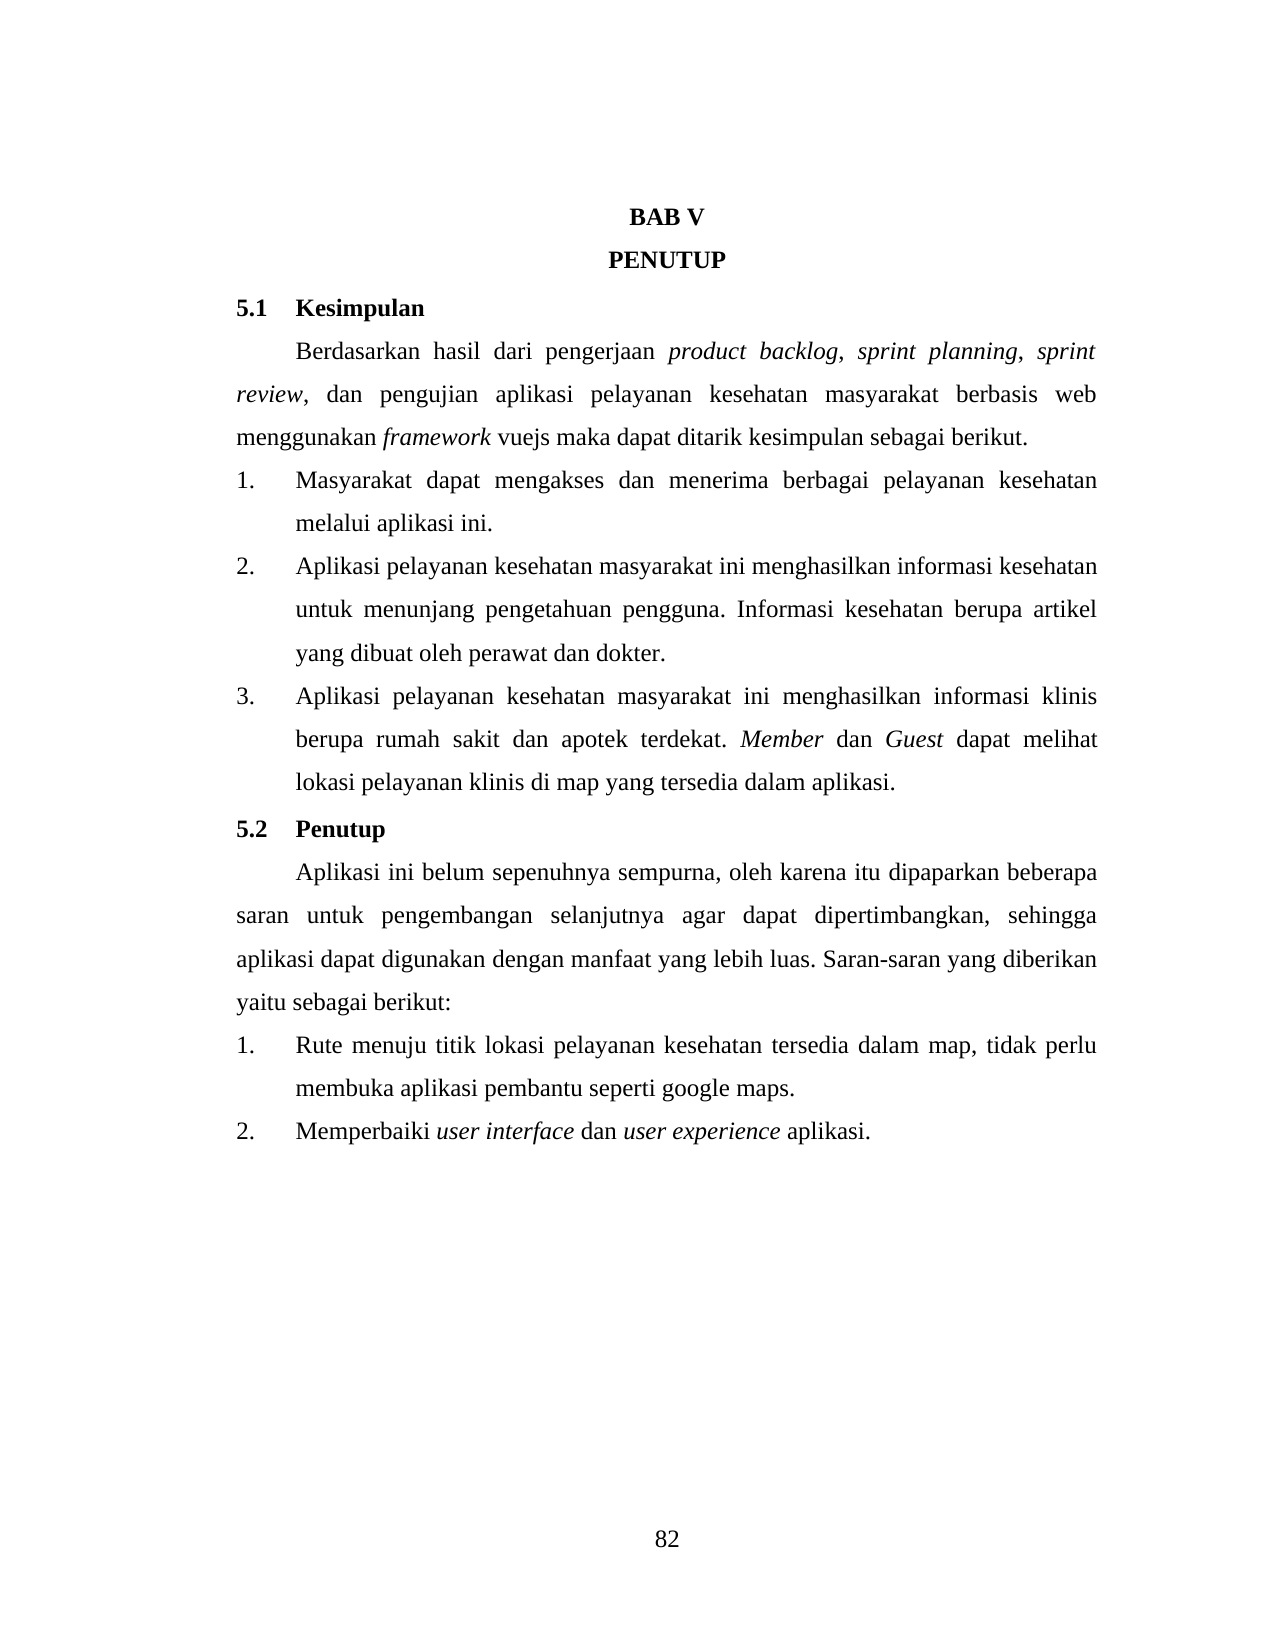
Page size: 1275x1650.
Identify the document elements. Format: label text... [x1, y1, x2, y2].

subtitle Kesimpulan [236, 293, 1098, 321]
text Berdasarkan hasil dari pengerjaan product backlog, sprint planning, sprint review, dan pengujian aplikasi pelayanan kesehatan masyarakat berbasis web menggunakan framework vuejs maka dapat ditarik kesimpulan sebagai berikut. [236, 336, 1098, 451]
list Memperbaiki user interface dan user experience aplikasi. [236, 1116, 1098, 1145]
list Aplikasi pelayanan kesehatan masyarakat ini menghasilkan informasi klinis berupa rumah sakit dan apotek terdekat. Member dan Guest dapat melihat lokasi pelayanan klinis di map yang tersedia dalam aplikasi. [236, 681, 1098, 796]
subtitle Penutup [236, 814, 1098, 843]
list Rute menuju titik lokasi pelayanan kesehatan tersedia dalam map, tidak perlu membuka aplikasi pembantu seperti google maps. [236, 1030, 1098, 1102]
list Aplikasi pelayanan kesehatan masyarakat ini menghasilkan informasi kesehatan untuk menunjang pengetahuan pengguna. Informasi kesehatan berupa artikel yang dibuat oleh perawat dan dokter. [236, 551, 1098, 666]
text Aplikasi ini belum sepenuhnya sempurna, oleh karena itu dipaparkan beberapa saran untuk pengembangan selanjutnya agar dapat dipertimbangkan, sehingga aplikasi dapat digunakan dengan manfaat yang lebih luas. Saran-saran yang diberikan yaitu sebagai berikut: [236, 857, 1098, 1016]
list Masyarakat dapat mengakses dan menerima berbagai pelayanan kesehatan melalui aplikasi ini. [236, 465, 1098, 537]
subtitle BAB V PENUTUP [236, 202, 1098, 274]
